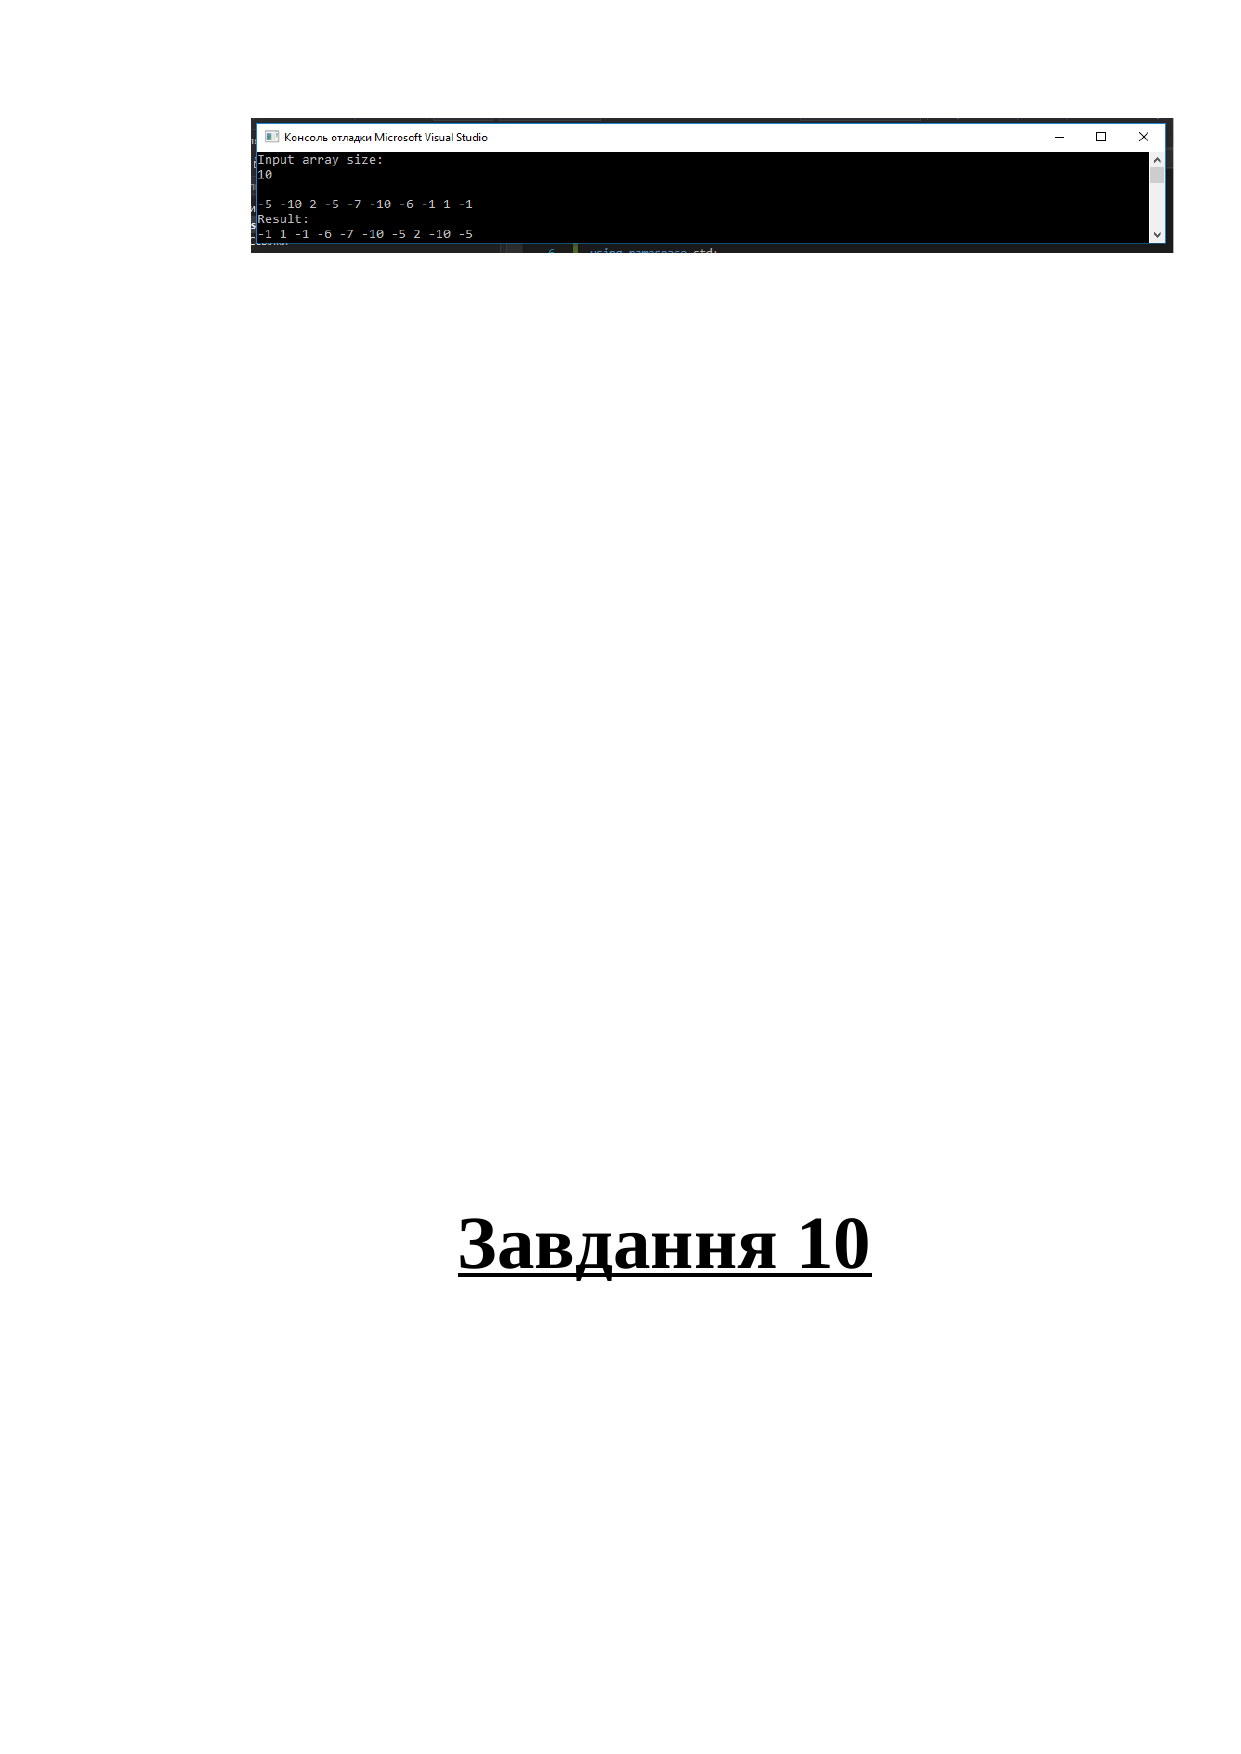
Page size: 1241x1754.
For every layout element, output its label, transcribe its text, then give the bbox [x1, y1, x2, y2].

picture [251, 118, 1174, 253]
text Завдання 10 [177, 1198, 1152, 1284]
